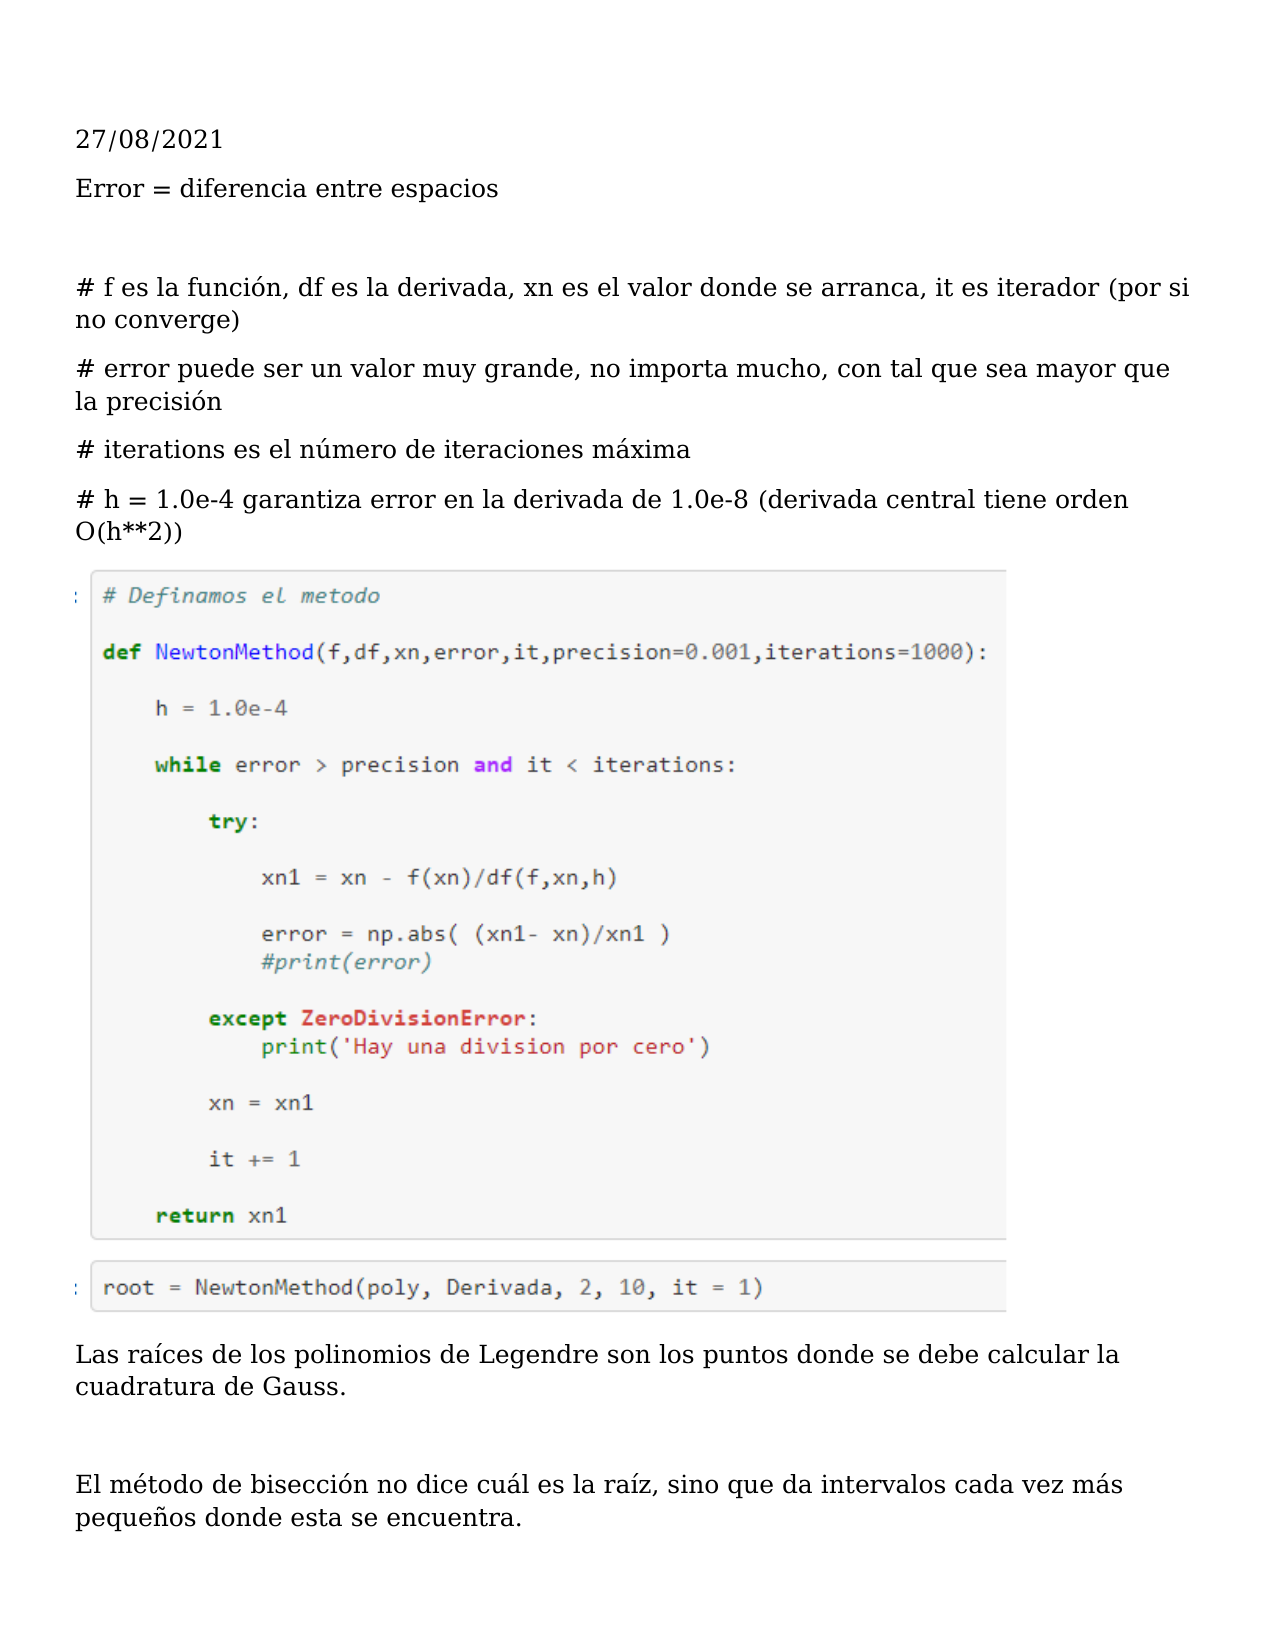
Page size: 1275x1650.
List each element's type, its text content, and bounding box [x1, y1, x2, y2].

text Error = diferencia entre espacios [75, 173, 1200, 203]
text Las raíces de los polinomios de Legendre son los puntos donde se debe calcular la cuadratura de Gauss. [75, 1338, 1200, 1401]
text 27/08/2021 [75, 124, 1200, 154]
text # iterations es el número de iteraciones máxima [75, 434, 1200, 464]
text # f es la función, df es la derivada, xn es el valor donde se arranca, it es iterador (por si no converge) [75, 271, 1200, 334]
text # error puede ser un valor muy grande, no importa mucho, con tal que sea mayor que la precisión [75, 353, 1200, 415]
picture [75, 564, 1007, 1320]
text El método de bisección no dice cuál es la raíz, sino que da intervalos cada vez más pequeños donde esta se encuentra. [75, 1469, 1200, 1531]
text # h = 1.0e-4 garantiza error en la derivada de 1.0e-8 (derivada central tiene orden O(h**2)) [75, 483, 1200, 546]
